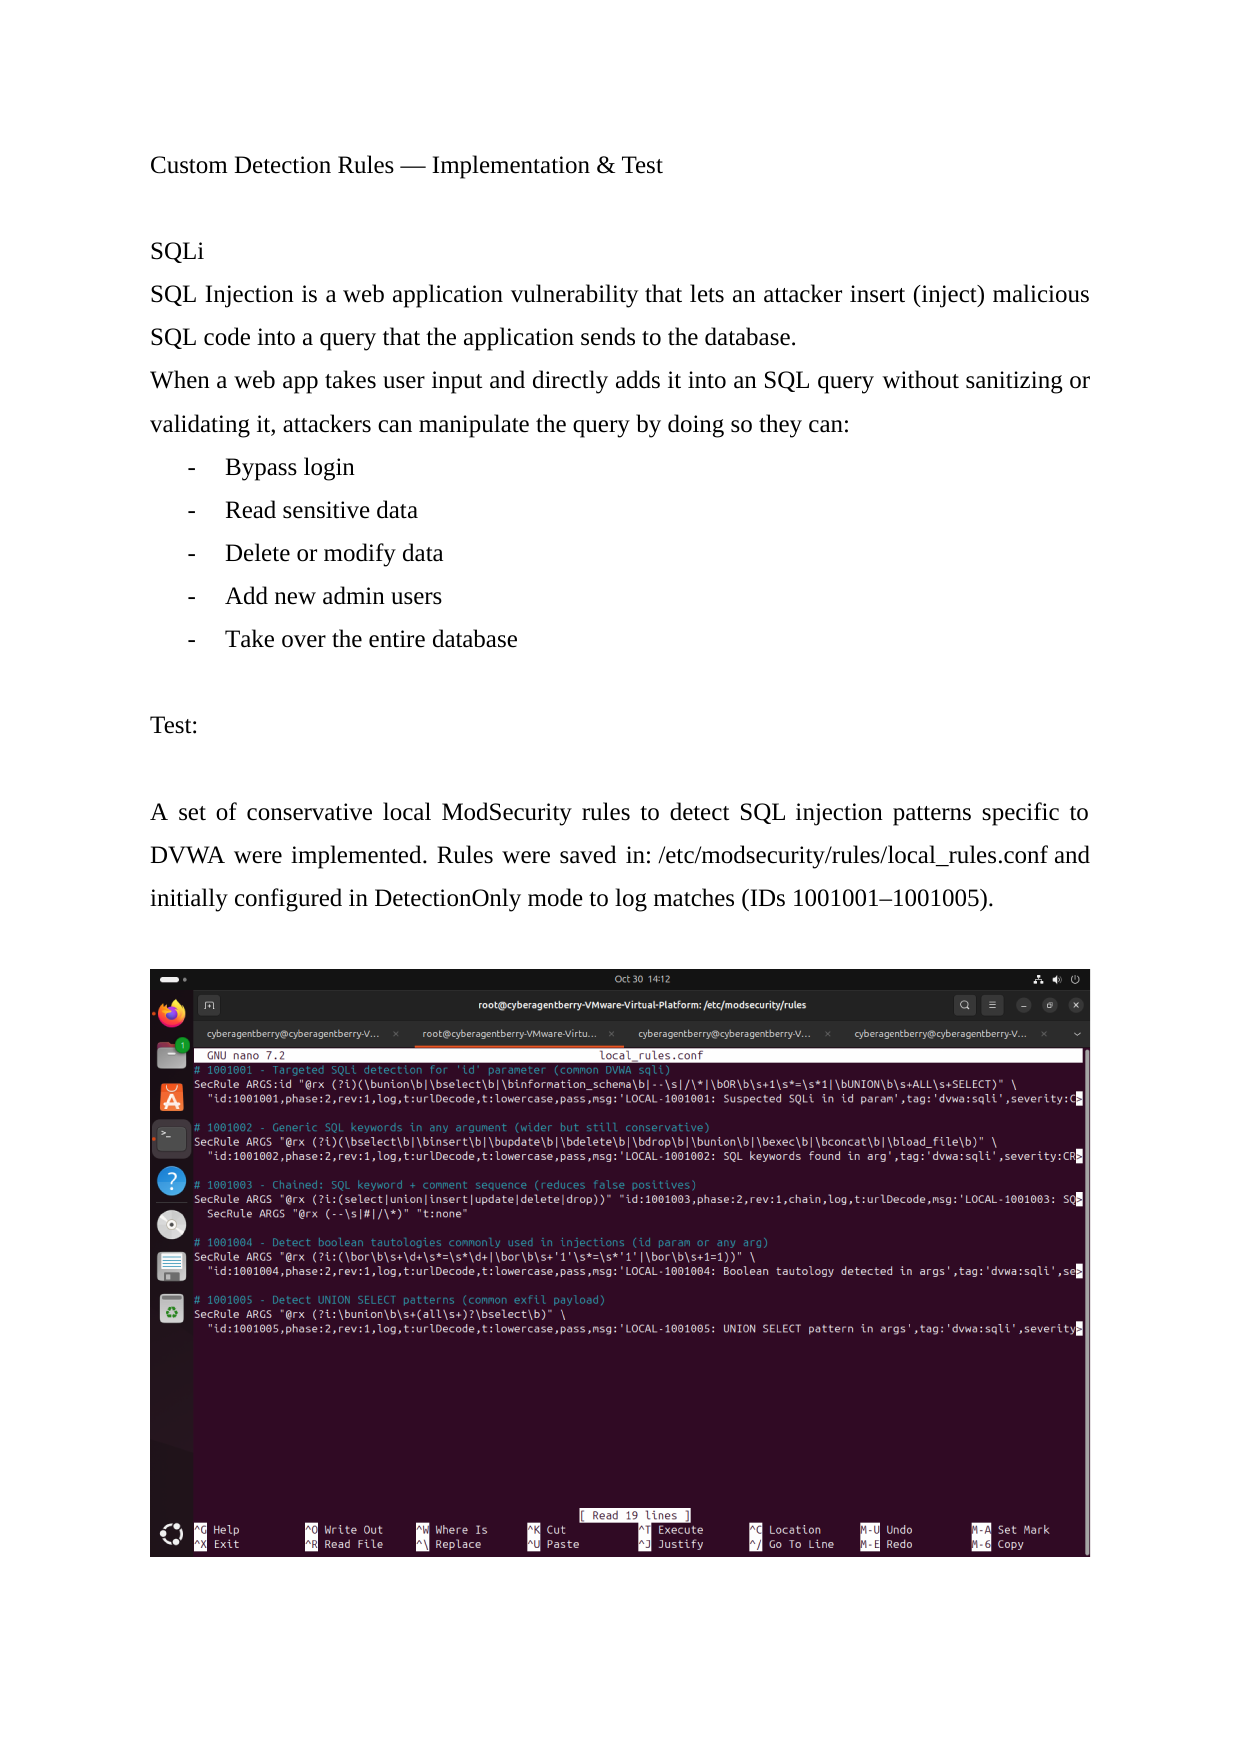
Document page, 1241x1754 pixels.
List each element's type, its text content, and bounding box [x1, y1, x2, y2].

text SQL Injection is a web application vulnerability that lets an attacker insert (inject) malicious SQL code into a query that the application sends to the database. [150, 279, 1090, 351]
list Add new admin users [187, 581, 1090, 610]
list Take over the entire database [187, 624, 1090, 653]
list Delete or modify data [187, 538, 1090, 567]
list Bypass login [187, 452, 1090, 481]
text Custom Detection Rules — Implementation & Test [150, 150, 1090, 179]
text SQLi [150, 236, 1090, 265]
text Test: [150, 711, 1090, 739]
picture [150, 969, 1091, 1557]
list Read sensitive data [187, 495, 1090, 524]
text When a web app takes user input and directly adds it into an SQL query without sanitizing or validating it, attackers can manipulate the query by doing so they can: [150, 366, 1090, 437]
text A set of conservative local ModSecurity rules to detect SQL injection patterns specific to DVWA were implemented. Rules were saved in: /etc/modsecurity/rules/local_rules.conf and initially configured in DetectionOnly mode to log matches (IDs 1001001–1001005). [150, 754, 1090, 912]
